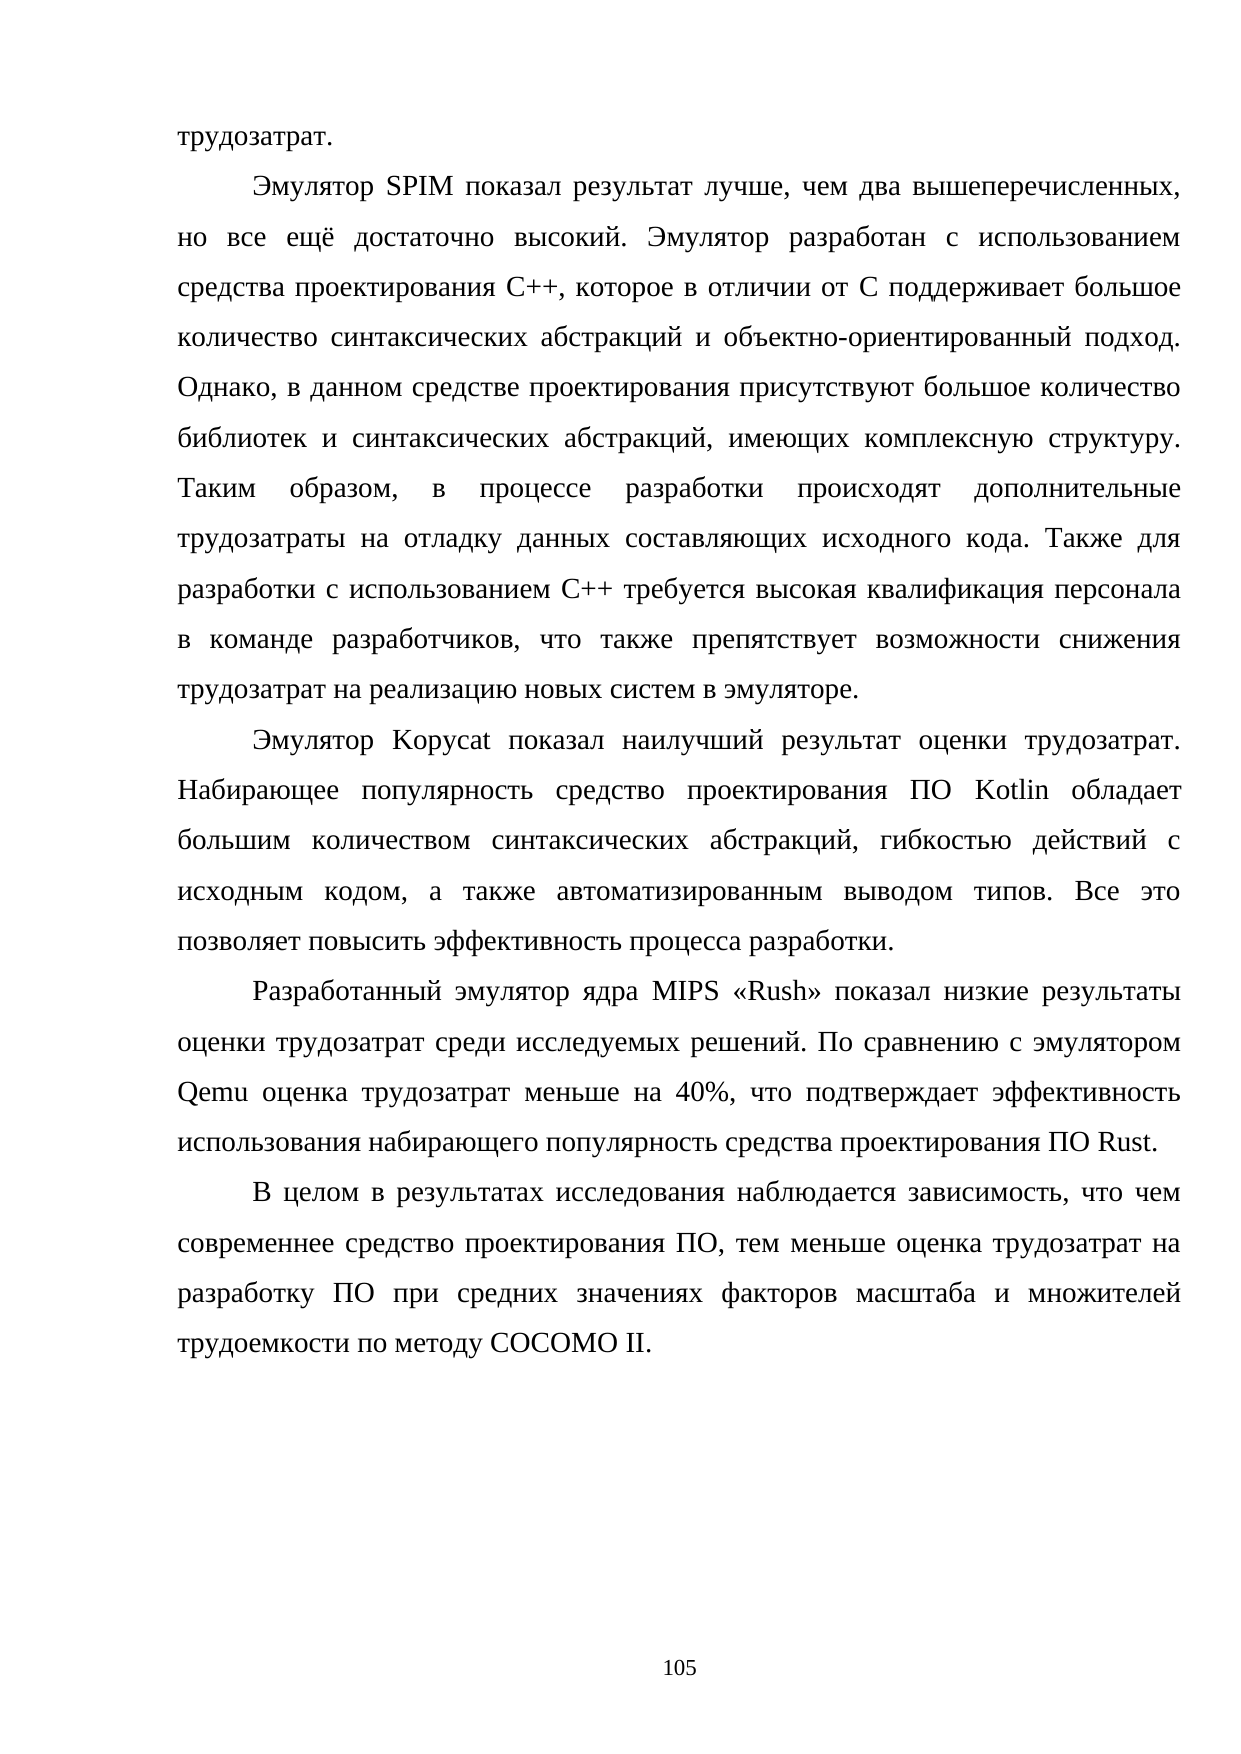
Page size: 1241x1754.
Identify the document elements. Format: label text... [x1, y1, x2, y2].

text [177, 118, 1182, 152]
text Эмулятор SPIM показал результат лучше, чем два вышеперечисленных, но все ещё достаточно высокий. Эмулятор разработан с использованием средства проектирования C++, которое в отличии от C поддерживает большое количество синтаксических абстракций и объектно-ориентированный подход. Однако, в данном средстве проектирования присутствуют большое количество библиотек и синтаксических абстракций, имеющих комплексную структуру. Таким образом, в процессе разработки происходят дополнительные трудозатраты на отладку данных составляющих исходного кода. Также для разработки с использованием С++ требуется высокая квалификация персонала в команде разработчиков, что также препятствует возможности снижения трудозатрат на реализацию новых систем в эмуляторе. [177, 168, 1182, 705]
text Разработанный эмулятор ядра MIPS «Rush» показал низкие результаты оценки трудозатрат среди исследуемых решений. По сравнению с эмулятором Qemu оценка трудозатрат меньше на 40%, что подтверждает эффективность использования набирающего популярность средства проектирования ПО Rust. [177, 973, 1182, 1158]
text В целом в результатах исследования наблюдается зависимость, что чем современнее средство проектирования ПО, тем меньше оценка трудозатрат на разработку ПО при средних значениях факторов масштаба и множителей трудоемкости по методу COCOMO II. [177, 1174, 1182, 1359]
text Эмулятор Kopycat показал наилучший результат оценки трудозатрат. Набирающее популярность средство проектирования ПО Kotlin обладает большим количеством синтаксических абстракций, гибкостью действий с исходным кодом, а также автоматизированным выводом типов. Все это позволяет повысить эффективность процесса разработки. [177, 722, 1182, 957]
